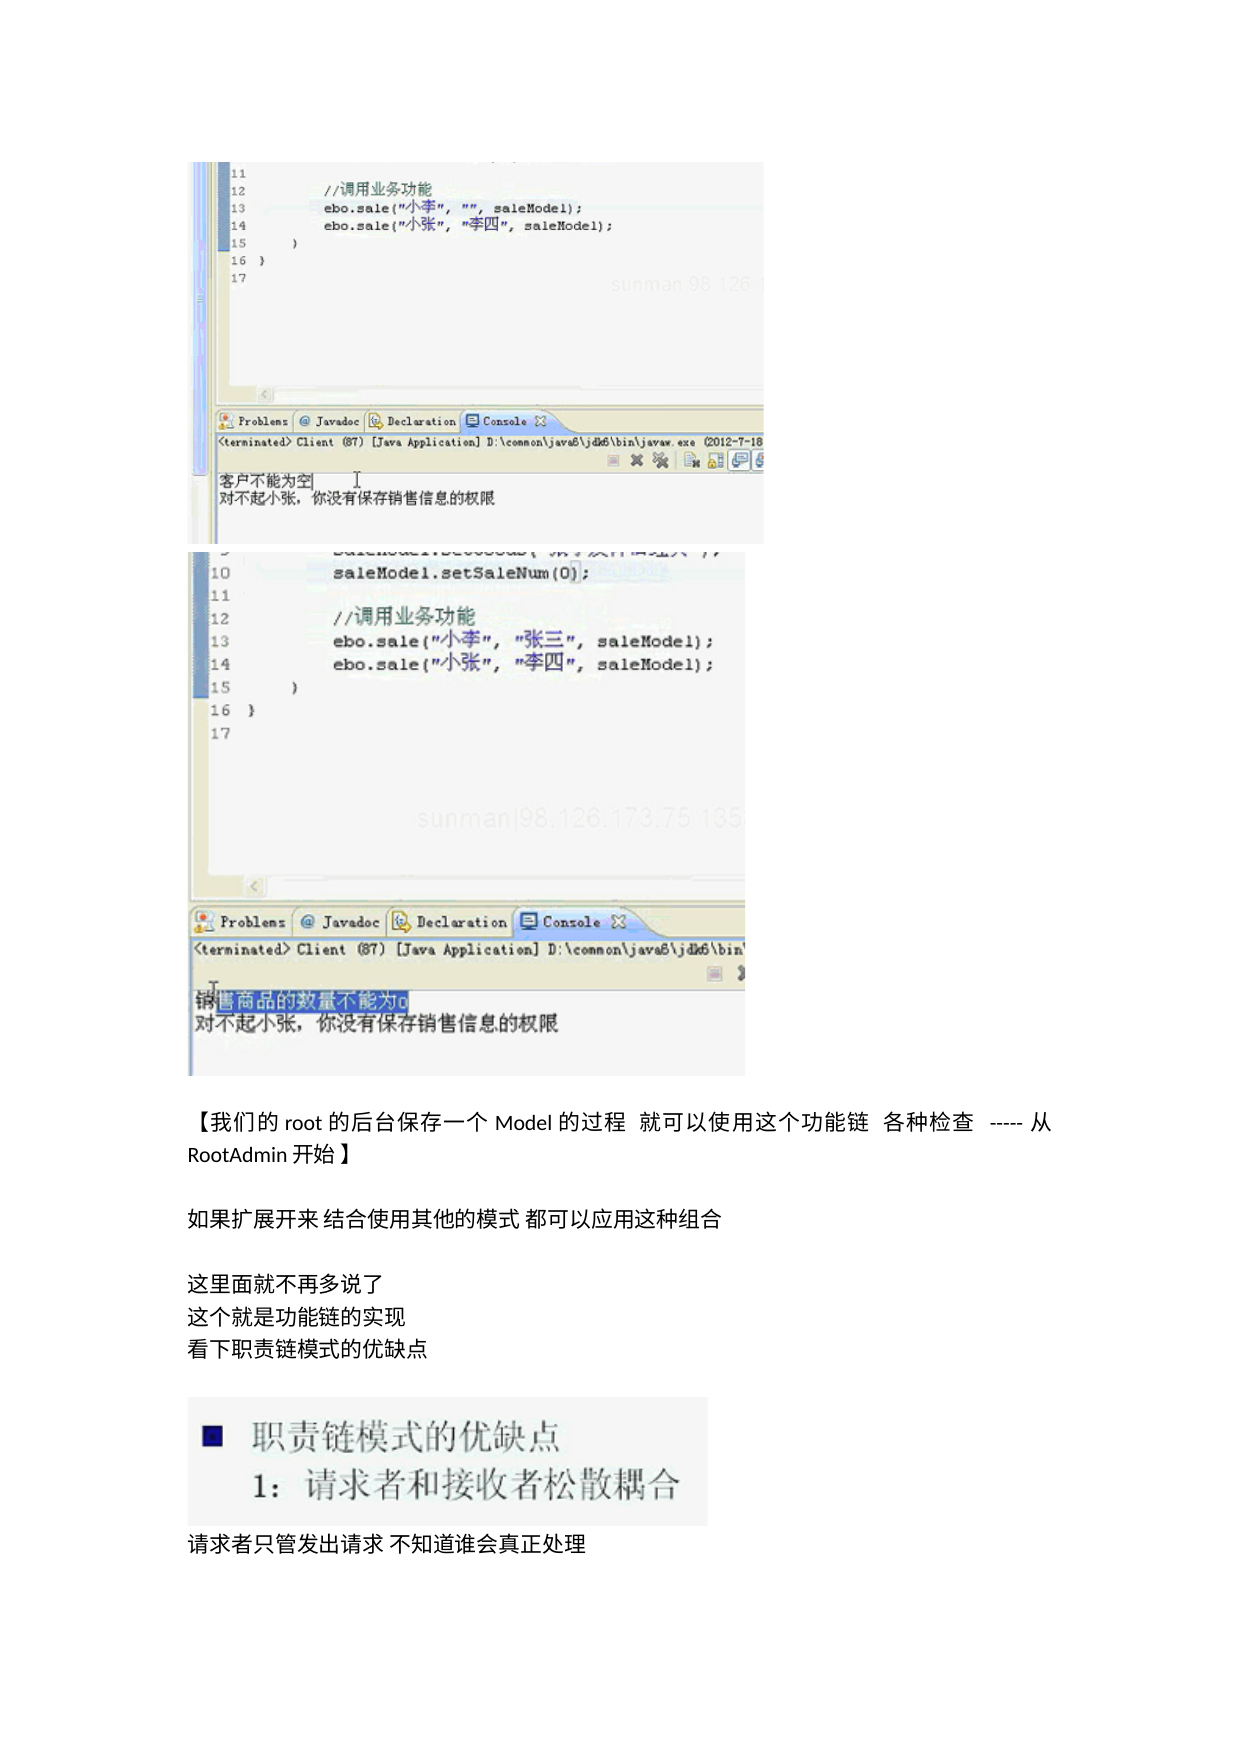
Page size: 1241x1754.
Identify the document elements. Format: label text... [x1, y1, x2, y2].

picture [187, 1397, 708, 1526]
text 【我们的root的后台保存一个Model的过程 就可以使用这个功能链 各种检查 ----- 从RootAdmin开始 】 [187, 1104, 1053, 1169]
text 这里面就不再多说了 [187, 1267, 1053, 1299]
text 看下职责链模式的优缺点 [187, 1332, 1053, 1364]
text 这个就是功能链的实现 [187, 1299, 1053, 1332]
picture [187, 552, 746, 1076]
text 请求者只管发出请求 不知道谁会真正处理 [187, 1527, 1053, 1559]
picture [187, 162, 764, 544]
text 如果扩展开来 结合使用其他的模式 都可以应用这种组合 [187, 1202, 1053, 1234]
